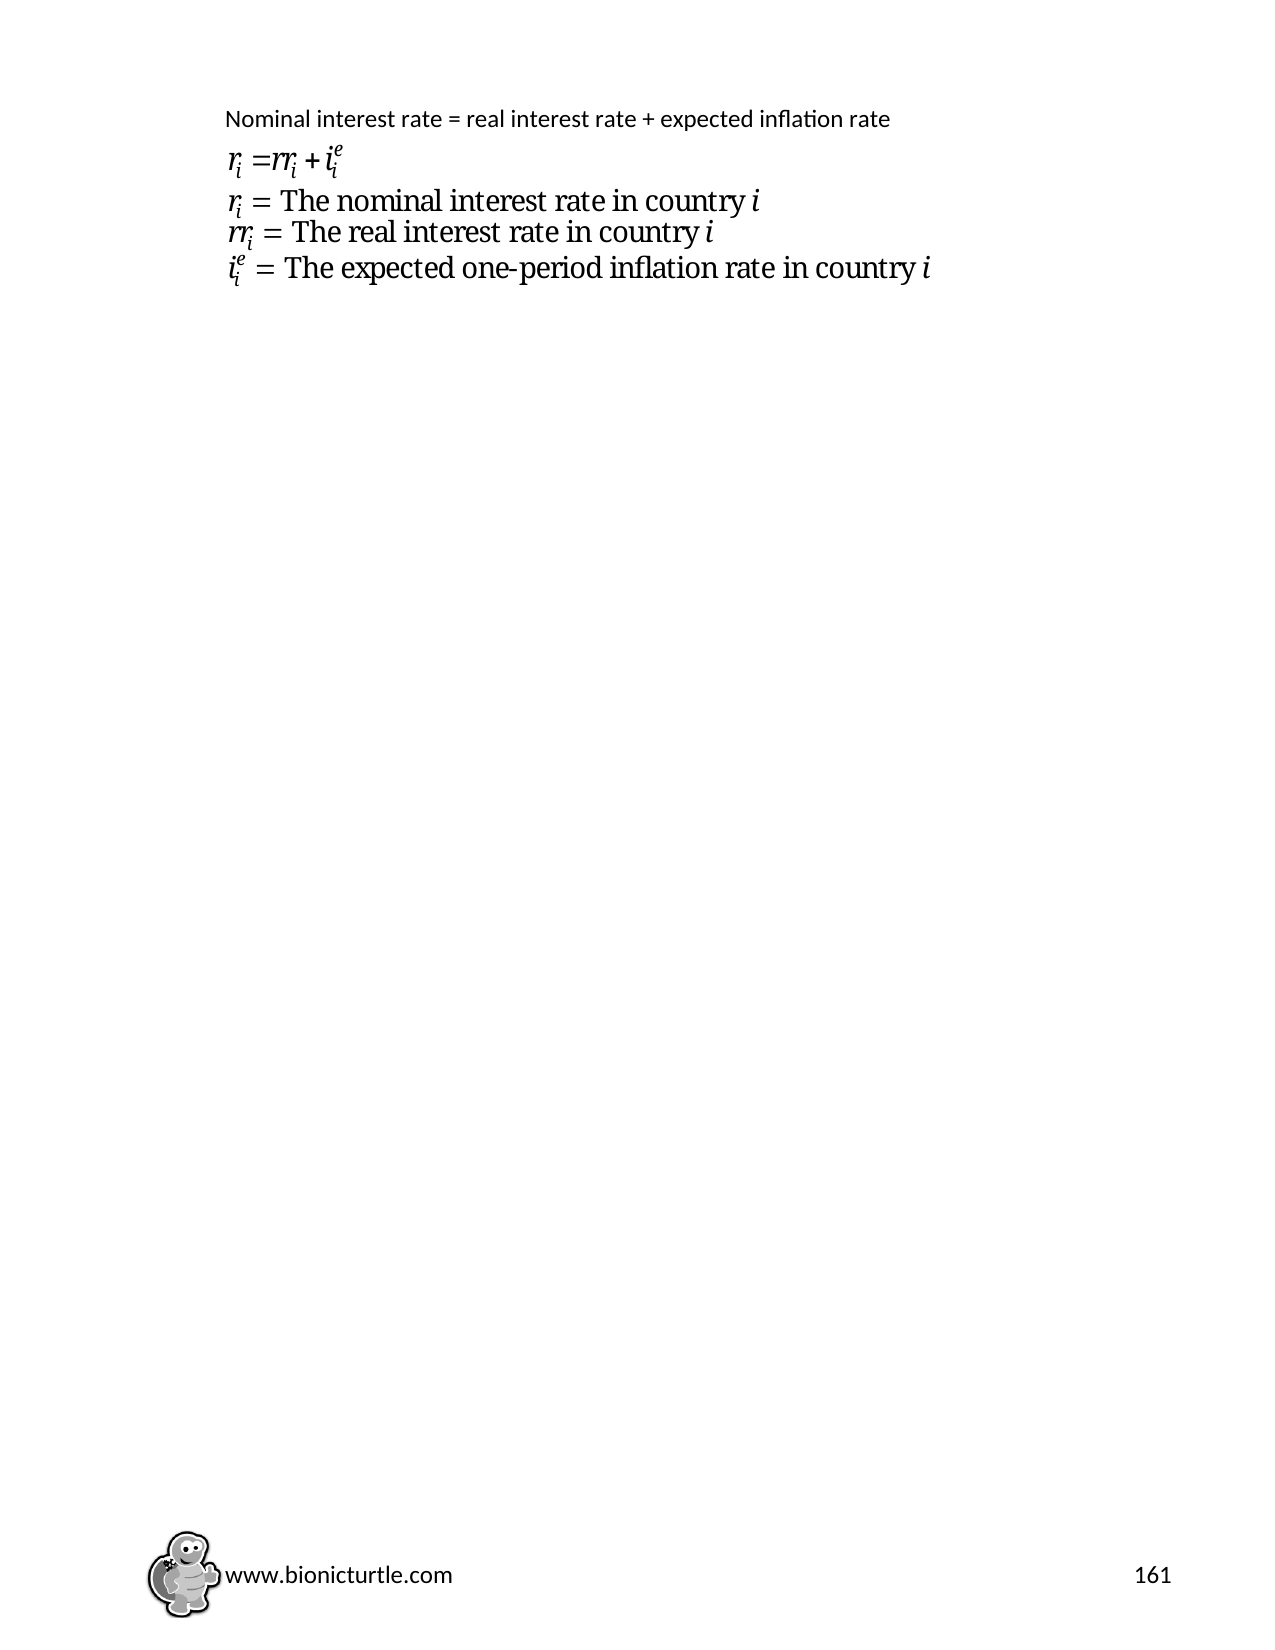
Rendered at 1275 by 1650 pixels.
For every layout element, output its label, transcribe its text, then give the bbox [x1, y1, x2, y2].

text Nominal interest rate = real interest rate + expected inflation rate [225, 103, 1172, 134]
